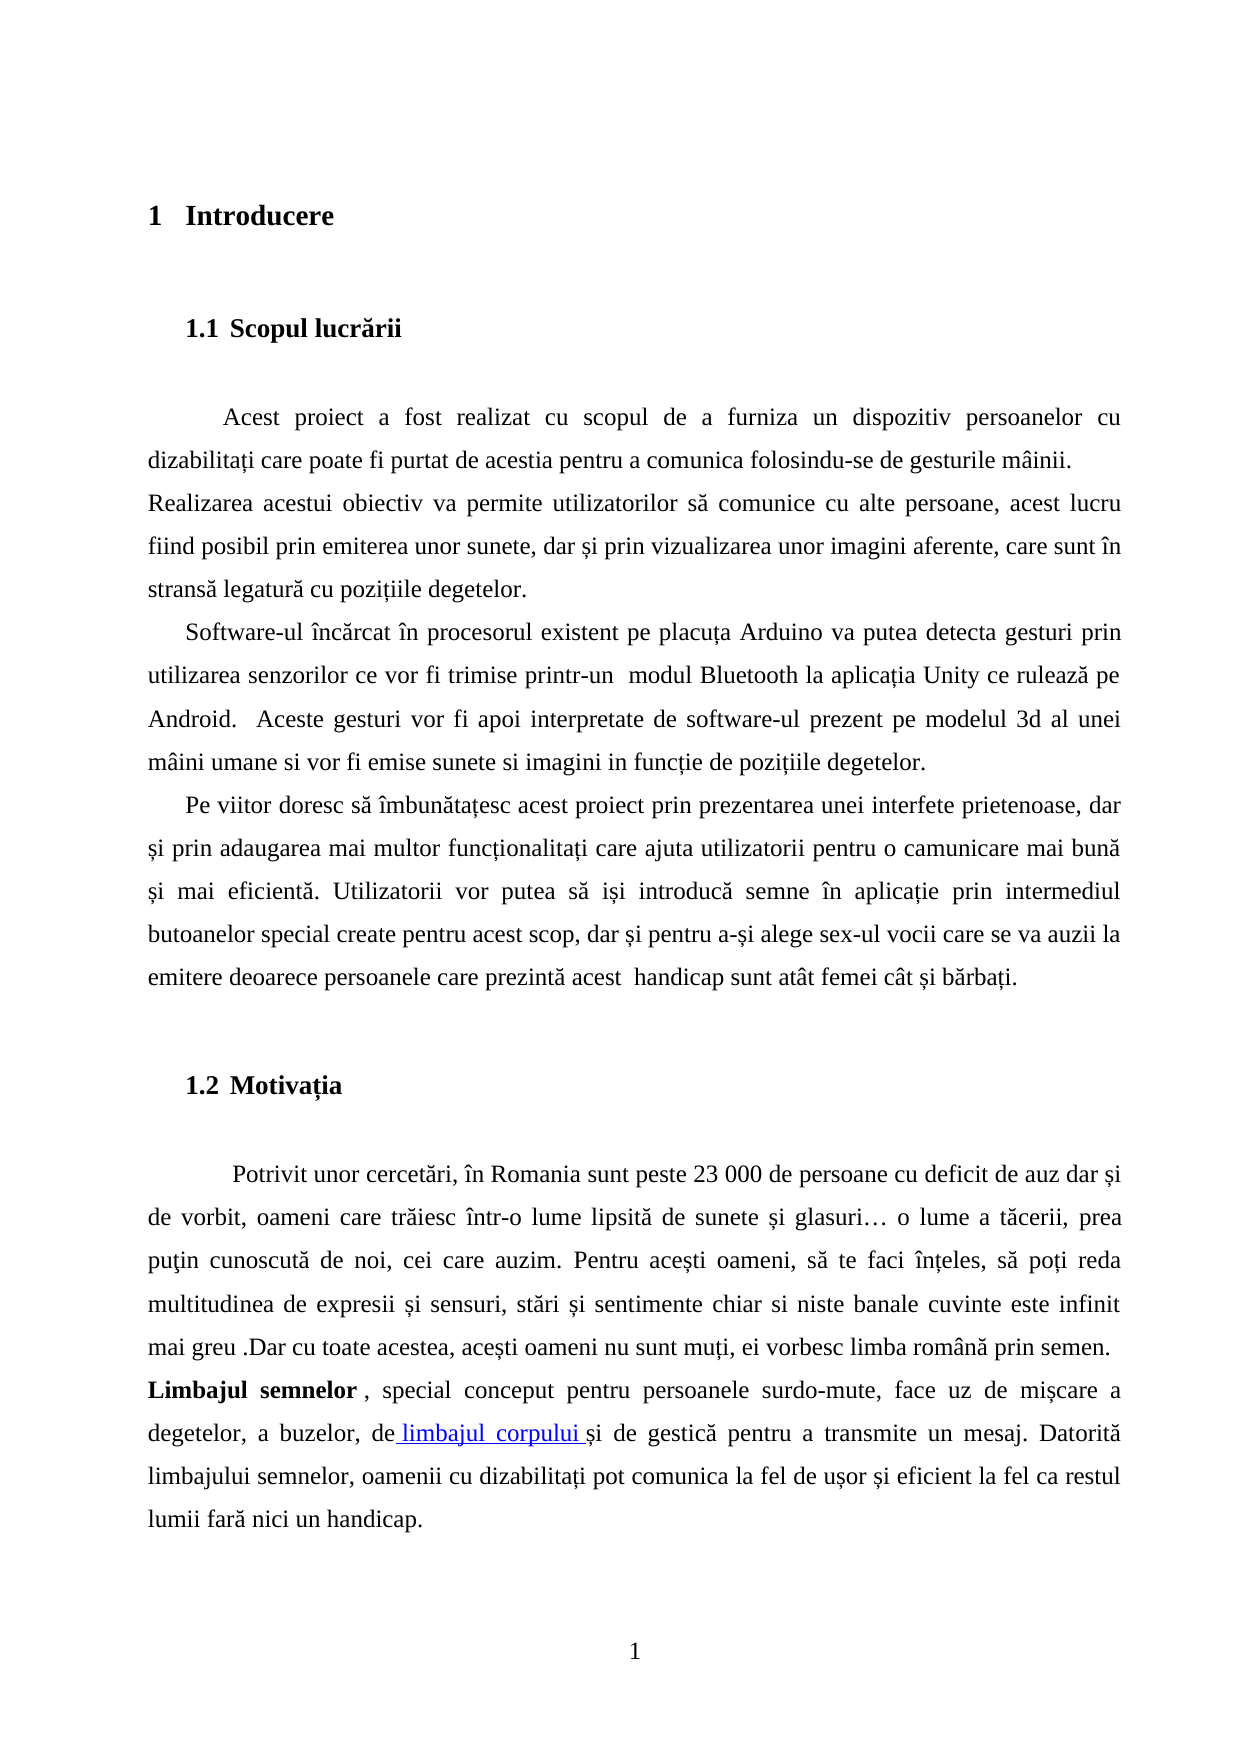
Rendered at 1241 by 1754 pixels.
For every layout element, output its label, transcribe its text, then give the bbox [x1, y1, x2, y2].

text Potrivit unor cercetări, în Romania sunt peste 23 000 de persoane cu deficit de auz dar și de vorbit, oameni care trăiesc într-o lume lipsită de sunete și glasuri… o lume a tăcerii, prea puţin cunoscută de noi, cei care auzim. Pentru acești oameni, să te faci înțeles, să poți reda multitudinea de expresii și sensuri, stări și sentimente chiar si niste banale cuvinte este infinit mai greu .Dar cu toate acestea, acești oameni nu sunt muți, ei vorbesc limba română prin semen. [148, 1159, 1122, 1289]
text Realizarea acestui obiectiv va permite utilizatorilor să comunice cu alte persoane, acest lucru fiind posibil prin emiterea unor sunete, dar și prin vizualizarea unor imagini aferente, care sunt în stransă legatură cu pozițiile degetelor. [148, 488, 1122, 603]
text Acest proiect a fost realizat cu scopul de a furniza un dispozitiv persoanelor cu dizabilitați care poate fi purtat de acestia pentru a comunica folosindu-se de gesturile mâinii. [148, 402, 1122, 474]
text Limbajul semnelor , special conceput pentru persoanele surdo-mute, face uz de mișcare a degetelor, a buzelor, de limbajul corpului și de gestică pentru a transmite un mesaj. Datorită limbajului semnelor, oamenii cu dizabilitați pot comunica la fel de ușor și eficient la fel ca restul lumii fară nici un handicap. [148, 1375, 1122, 1533]
subtitle Scopul lucrării [185, 312, 1122, 343]
text Pe viitor doresc să îmbunătațesc acest proiect prin prezentarea unei interfete prietenoase, dar și prin adaugarea mai multor funcționalitați care ajuta utilizatorii pentru o camunicare mai bună și mai eficientă. Utilizatorii vor putea să iși introducă semne în aplicație prin intermediul butoanelor special create pentru acest scop, dar și pentru a-și alege sex-ul vocii care se va auzii la emitere deoarece persoanele care prezintă acest handicap sunt atât femei cât și bărbați. [148, 790, 1122, 991]
text Software-ul încărcat în procesorul existent pe placuța Arduino va putea detecta gesturi prin utilizarea senzorilor ce vor fi trimise printr-un modul Bluetooth la aplicația Unity ce rulează pe Android. Aceste gesturi vor fi apoi interpretate de software-ul prezent pe modelul 3d al unei mâini umane si vor fi emise sunete si imagini in funcție de pozițiile degetelor. [148, 617, 1122, 776]
text Potrivit unor cercetări, în Romania sunt peste 23 000 de persoane cu deficit de auz dar și de vorbit, oameni care trăiesc într-o lume lipsită de sunete și glasuri… o lume a tăcerii, prea puţin cunoscută de noi, cei care auzim. Pentru acești oameni, să te faci înțeles, să poți reda multitudinea de expresii și sensuri, stări și sentimente chiar si niste banale cuvinte este infinit mai greu .Dar cu toate acestea, acești oameni nu sunt muți, ei vorbesc limba română prin semen. [148, 1317, 1122, 1361]
subtitle Motivația [185, 1069, 1122, 1101]
subtitle Introducere [148, 198, 1122, 231]
